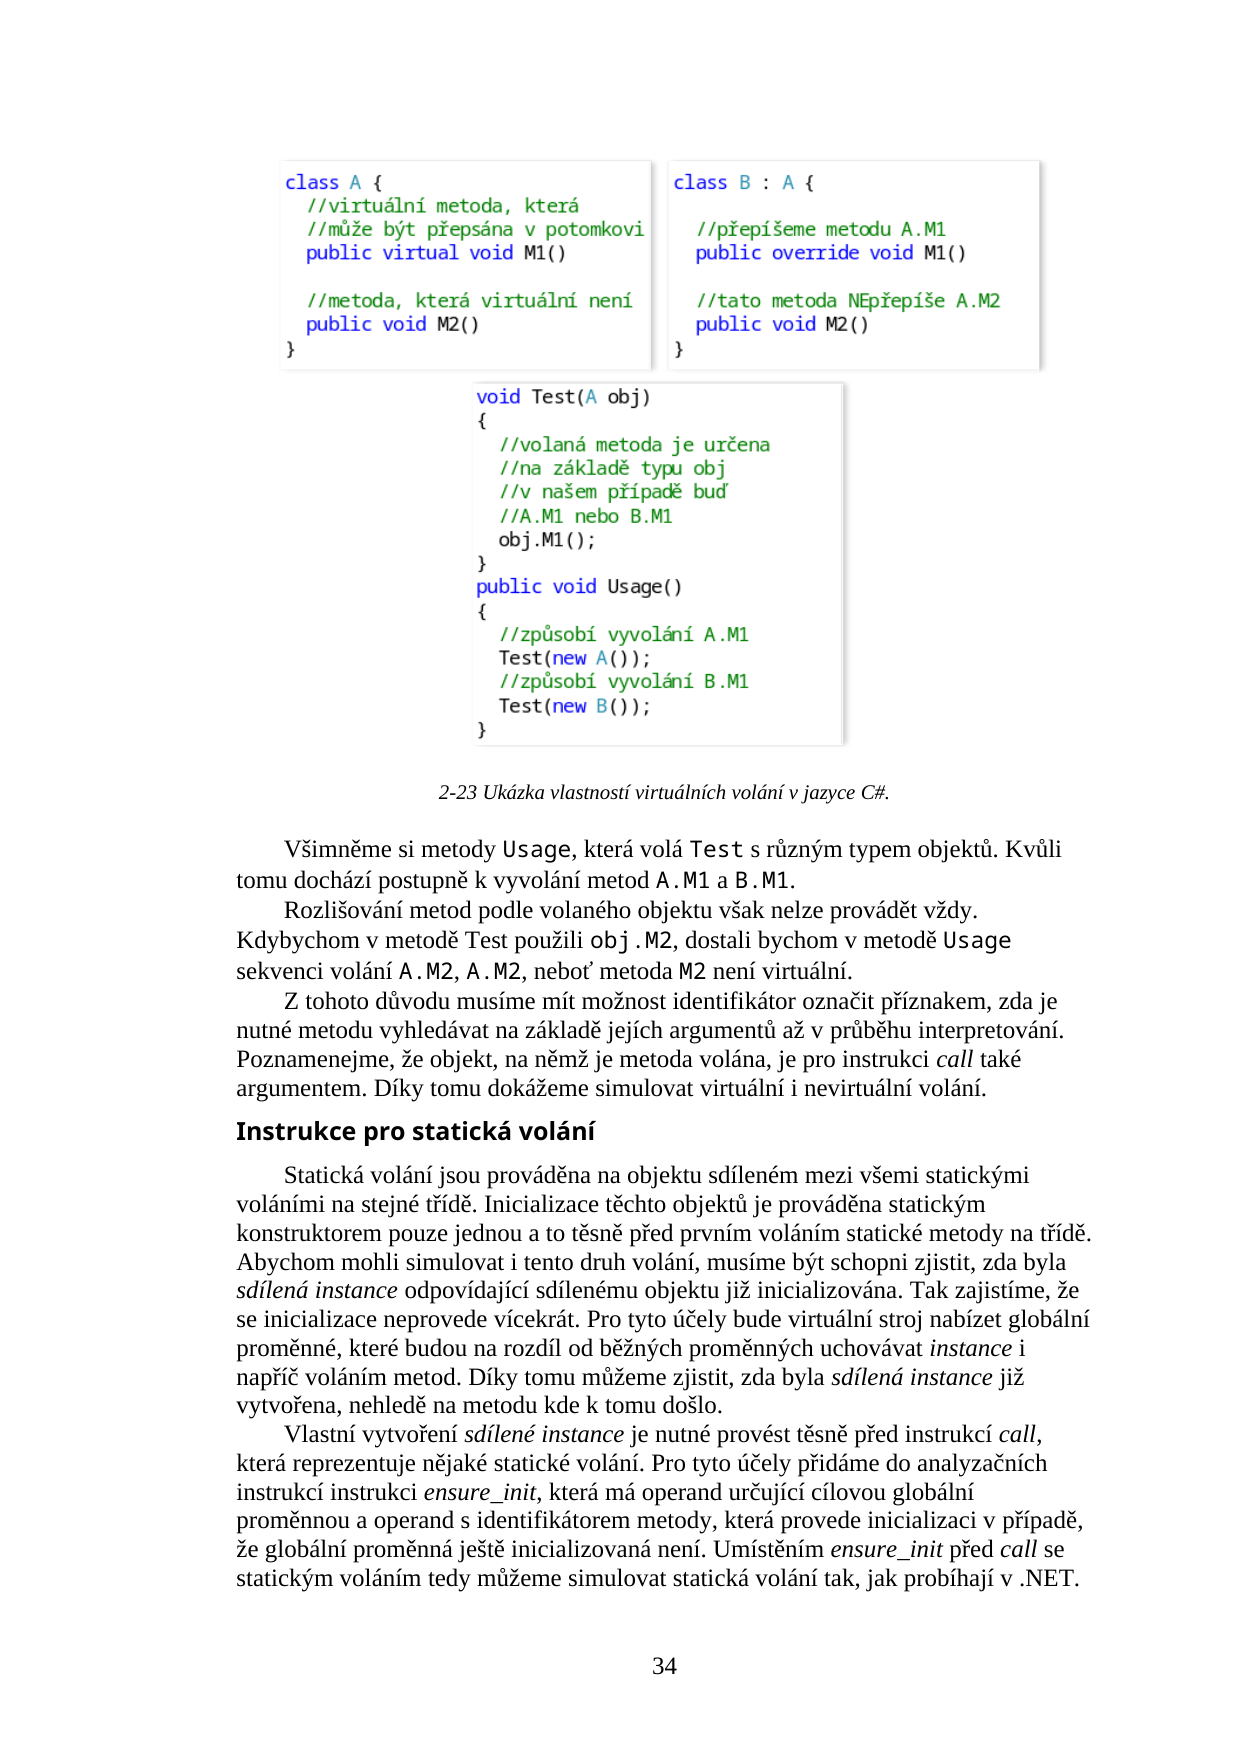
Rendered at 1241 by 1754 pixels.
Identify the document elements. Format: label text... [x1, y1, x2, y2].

text Statická volání jsou prováděna na objektu sdíleném mezi všemi statickými voláními na stejné třídě. Inicializace těchto objektů je prováděna statickým konstruktorem pouze jednou a to těsně před prvním voláním statické metody na třídě. Abychom mohli simulovat i tento druh volání, musíme být schopni zjistit, zda byla sdílená instance odpovídající sdílenému objektu již inicializována. Tak zajistíme, že se inicializace neprovede vícekrát. Pro tyto účely bude virtuální stroj nabízet globální proměnné, které budou na rozdíl od běžných proměnných uchovávat instance i napříč voláním metod. Díky tomu můžeme zjistit, zda byla sdílená instance již vytvořena, nehledě na metodu kde k tomu došlo. [236, 1160, 1092, 1419]
text Instrukce pro statická volání [236, 1114, 1092, 1148]
text Vlastní vytvoření sdílené instance je nutné provést těsně před instrukcí call, která reprezentuje nějaké statické volání. Pro tyto účely přidáme do analyzačních instrukcí instrukci ensure_init, která má operand určující cílovou globální proměnnou a operand s identifikátorem metody, která provede inicializaci v případě, že globální proměnná ještě inicializovaná není. Umístěním ensure_init před call se statickým voláním tedy můžeme simulovat statická volání tak, jak probíhají v .NET. [236, 1419, 1092, 1592]
text Z tohoto důvodu musíme mít možnost identifikátor označit příznakem, zda je nutné metodu vyhledávat na základě jejích argumentů až v průběhu interpretování. Poznamenejme, že objekt, na němž je metoda volána, je pro instrukci call také argumentem. Díky tomu dokážeme simulovat virtuální i nevirtuální volání. [236, 986, 1092, 1101]
text Rozlišování metod podle volaného objektu však nelze provádět vždy. Kdybychom v metodě Test použili obj.M2, dostali bychom v metodě Usage sekvenci volání A.M2, A.M2, neboť metoda M2 není virtuální. [236, 895, 1092, 986]
text Všimněme si metody Usage, která volá Test s různým typem objektů. Kvůli tomu dochází postupně k vyvolání metod A.M1 a B.M1. [236, 833, 1092, 895]
